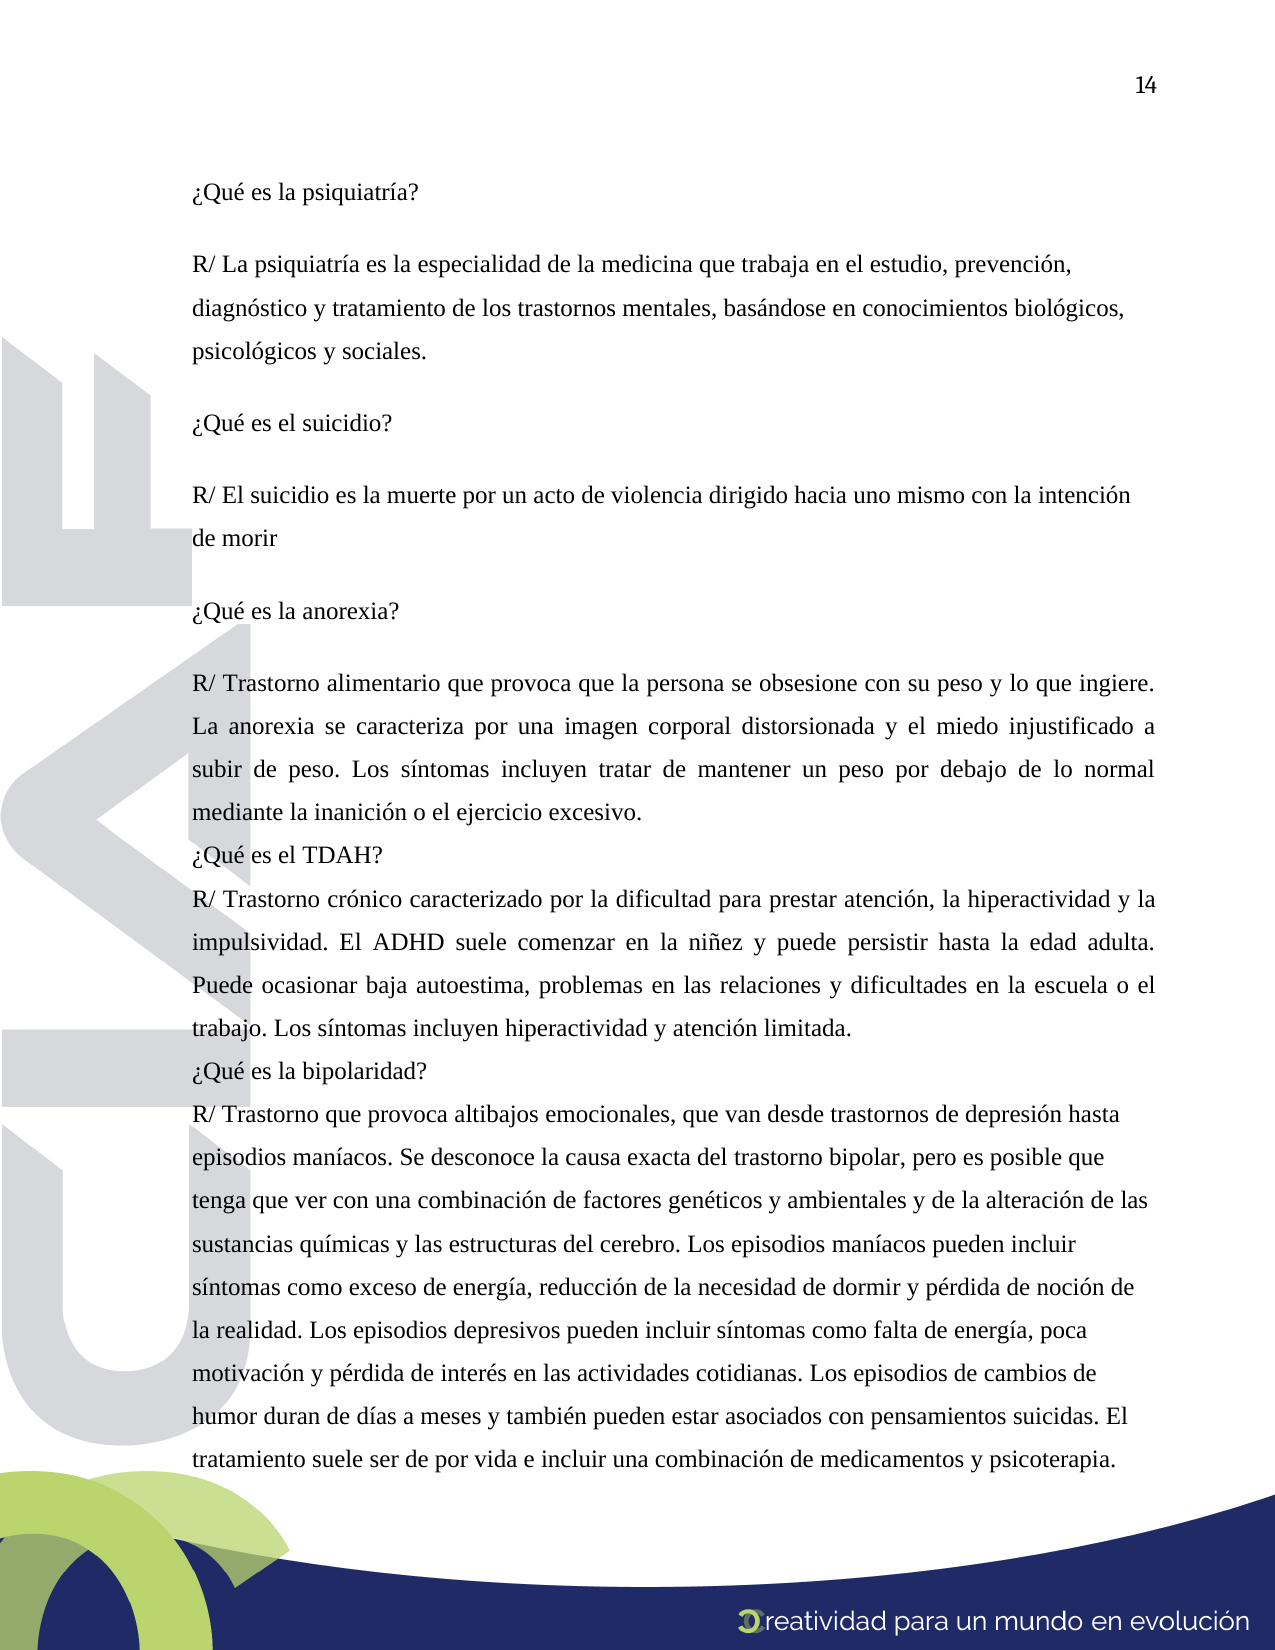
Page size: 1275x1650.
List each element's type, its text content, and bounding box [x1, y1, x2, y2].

text ¿Qué es el TDAH? [192, 841, 1157, 869]
text R/ El suicidio es la muerte por un acto de violencia dirigido hacia uno mismo con la intención de morir [192, 480, 1157, 552]
text ¿Qué es la psiquiatría? [192, 177, 1157, 206]
text ¿Qué es la anorexia? [192, 596, 1157, 624]
text R/ Trastorno que provoca altibajos emocionales, que van desde trastornos de depresión hasta episodios maníacos. Se desconoce la causa exacta del trastorno bipolar, pero es posible que tenga que ver con una combinación de factores genéticos y ambientales y de la alteración de las sustancias químicas y las estructuras del cerebro. Los episodios maníacos pueden incluir síntomas como exceso de energía, reducción de la necesidad de dormir y pérdida de noción de la realidad. Los episodios depresivos pueden incluir síntomas como falta de energía, poca motivación y pérdida de interés en las actividades cotidianas. Los episodios de cambios de humor duran de días a meses y también pueden estar asociados con pensamientos suicidas. El tratamiento suele ser de por vida e incluir una combinación de medicamentos y psicoterapia. [192, 1099, 1157, 1473]
text ¿Qué es el suicidio? [192, 408, 1157, 437]
picture [0, 0, 1275, 1650]
text R/ Trastorno alimentario que provoca que la persona se obsesione con su peso y lo que ingiere. La anorexia se caracteriza por una imagen corporal distorsionada y el miedo injustificado a subir de peso. Los síntomas incluyen tratar de mantener un peso por debajo de lo normal mediante la inanición o el ejercicio excesivo. [192, 668, 1157, 826]
text ¿Qué es la bipolaridad? [192, 1056, 1157, 1085]
text R/ Trastorno crónico caracterizado por la dificultad para prestar atención, la hiperactividad y la impulsividad. El ADHD suele comenzar en la niñez y puede persistir hasta la edad adulta. Puede ocasionar baja autoestima, problemas en las relaciones y dificultades en la escuela o el trabajo. Los síntomas incluyen hiperactividad y atención limitada. [192, 884, 1157, 1042]
text R/ La psiquiatría es la especialidad de la medicina que trabaja en el estudio, prevención, diagnóstico y tratamiento de los trastornos mentales, basándose en conocimientos biológicos, psicológicos y sociales. [192, 249, 1157, 364]
